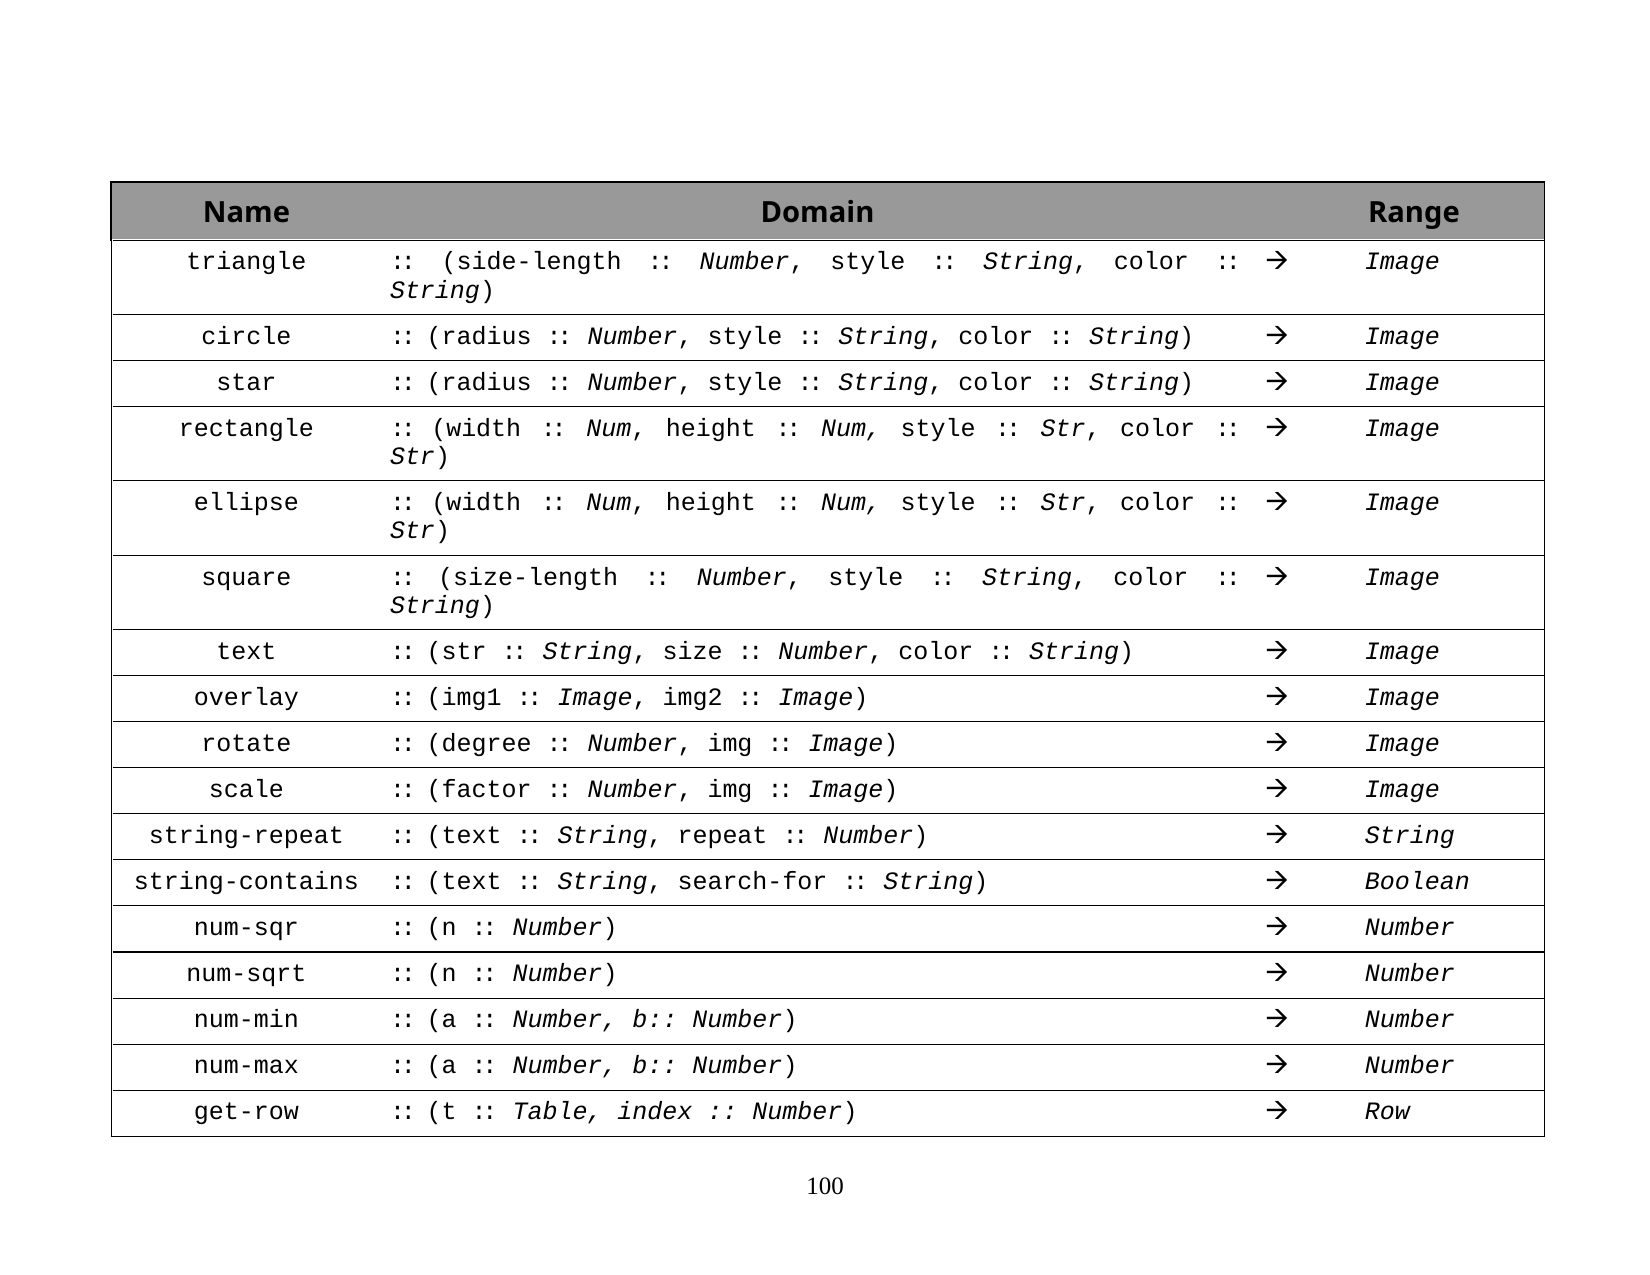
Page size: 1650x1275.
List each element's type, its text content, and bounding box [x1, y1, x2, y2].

table_header Range [1253, 183, 1544, 239]
table_cell Image [1253, 361, 1544, 406]
table_cell text [112, 630, 381, 675]
table_cell String [1253, 814, 1544, 859]
table_cell :: (width :: Num, height :: Num, style :: Str, color :: Str) [381, 407, 1253, 480]
table_cell :: (radius :: Number, style :: String, color :: String) [381, 361, 1253, 406]
table_cell string-repeat [112, 814, 381, 859]
table_cell rectangle [112, 407, 381, 480]
table_cell Number [1253, 953, 1544, 997]
table_cell Number [1253, 906, 1544, 951]
table_cell num-sqrt [112, 952, 381, 997]
table_cell triangle [112, 241, 381, 314]
table_cell Image [1253, 241, 1544, 314]
table_cell num-max [112, 1045, 381, 1089]
table_cell Image [1253, 556, 1544, 629]
table_cell star [112, 361, 381, 406]
table_cell Row [1253, 1091, 1544, 1136]
table_cell ellipse [112, 481, 381, 555]
table_cell Number [1253, 1045, 1544, 1089]
table_cell :: (text :: String, search-for :: String) [381, 860, 1253, 905]
table_cell Image [1253, 722, 1544, 767]
table_cell :: (text :: String, repeat :: Number) [381, 814, 1253, 859]
table_cell string-contains [112, 860, 381, 905]
table_cell Image [1253, 481, 1544, 555]
table_cell :: (radius :: Number, style :: String, color :: String) [381, 315, 1253, 360]
table_cell overlay [112, 676, 381, 721]
table_cell Image [1253, 676, 1544, 721]
table_cell :: (a :: Number, b:: Number) [381, 999, 1253, 1043]
table_cell Image [1253, 630, 1544, 675]
table_cell Image [1253, 768, 1544, 813]
table_cell :: (n :: Number) [381, 953, 1253, 997]
table_cell :: (str :: String, size :: Number, color :: String) [381, 630, 1253, 675]
table_cell Image [1253, 407, 1544, 480]
table_cell scale [112, 768, 381, 813]
table_cell Number [1253, 999, 1544, 1043]
table_cell :: (a :: Number, b:: Number) [381, 1045, 1253, 1089]
table_cell :: (n :: Number) [381, 906, 1253, 951]
table_cell num-min [112, 999, 381, 1043]
table_cell rotate [112, 722, 381, 767]
table_cell num-sqr [112, 906, 381, 951]
table_cell Boolean [1253, 860, 1544, 905]
table_cell :: (size-length :: Number, style :: String, color :: String) [381, 556, 1253, 629]
table_cell square [112, 556, 381, 629]
table_header Name [112, 183, 381, 239]
table_cell circle [112, 315, 381, 360]
table_cell :: (img1 :: Image, img2 :: Image) [381, 676, 1253, 721]
table_cell :: (side-length :: Number, style :: String, color :: String) [381, 241, 1253, 314]
table_header Domain [381, 183, 1253, 239]
table_cell :: (degree :: Number, img :: Image) [381, 722, 1253, 767]
table_cell Image [1253, 315, 1544, 360]
table_cell :: (t :: Table, index :: Number) [381, 1091, 1253, 1136]
table_cell get-row [112, 1091, 381, 1136]
table_cell :: (factor :: Number, img :: Image) [381, 768, 1253, 813]
table_cell :: (width :: Num, height :: Num, style :: Str, color :: Str) [381, 481, 1253, 555]
